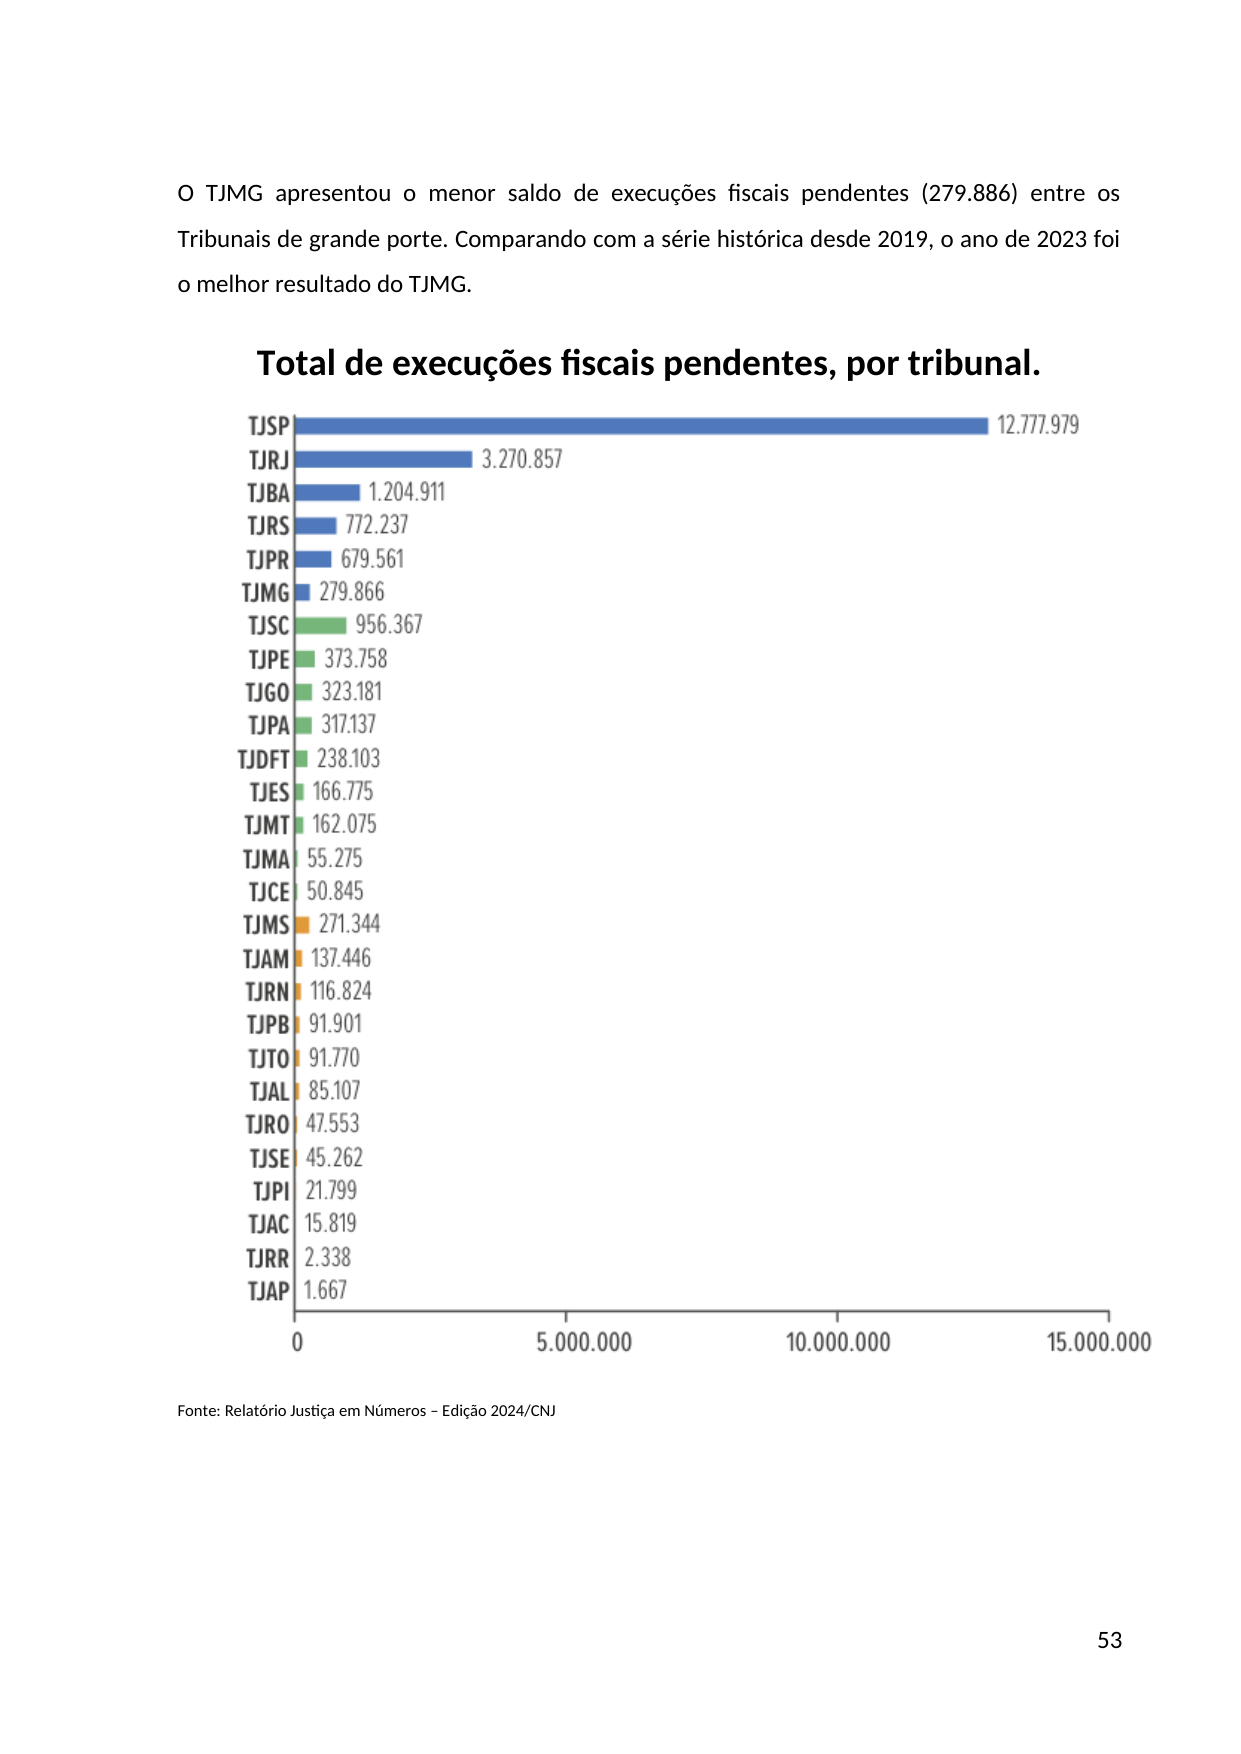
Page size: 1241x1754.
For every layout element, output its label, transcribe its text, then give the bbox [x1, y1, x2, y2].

text Total de execuções fiscais pendentes, por tribunal. [177, 339, 1122, 385]
picture [196, 404, 1171, 1375]
text Fonte: Relatório Justiça em Números – Edição 2024/CNJ [177, 1400, 1122, 1420]
text O TJMG apresentou o menor saldo de execuções fiscais pendentes (279.886) entre os Tribunais de grande porte. Comparando com a série histórica desde 2019, o ano de 2023 foi o melhor resultado do TJMG. [177, 177, 1122, 299]
